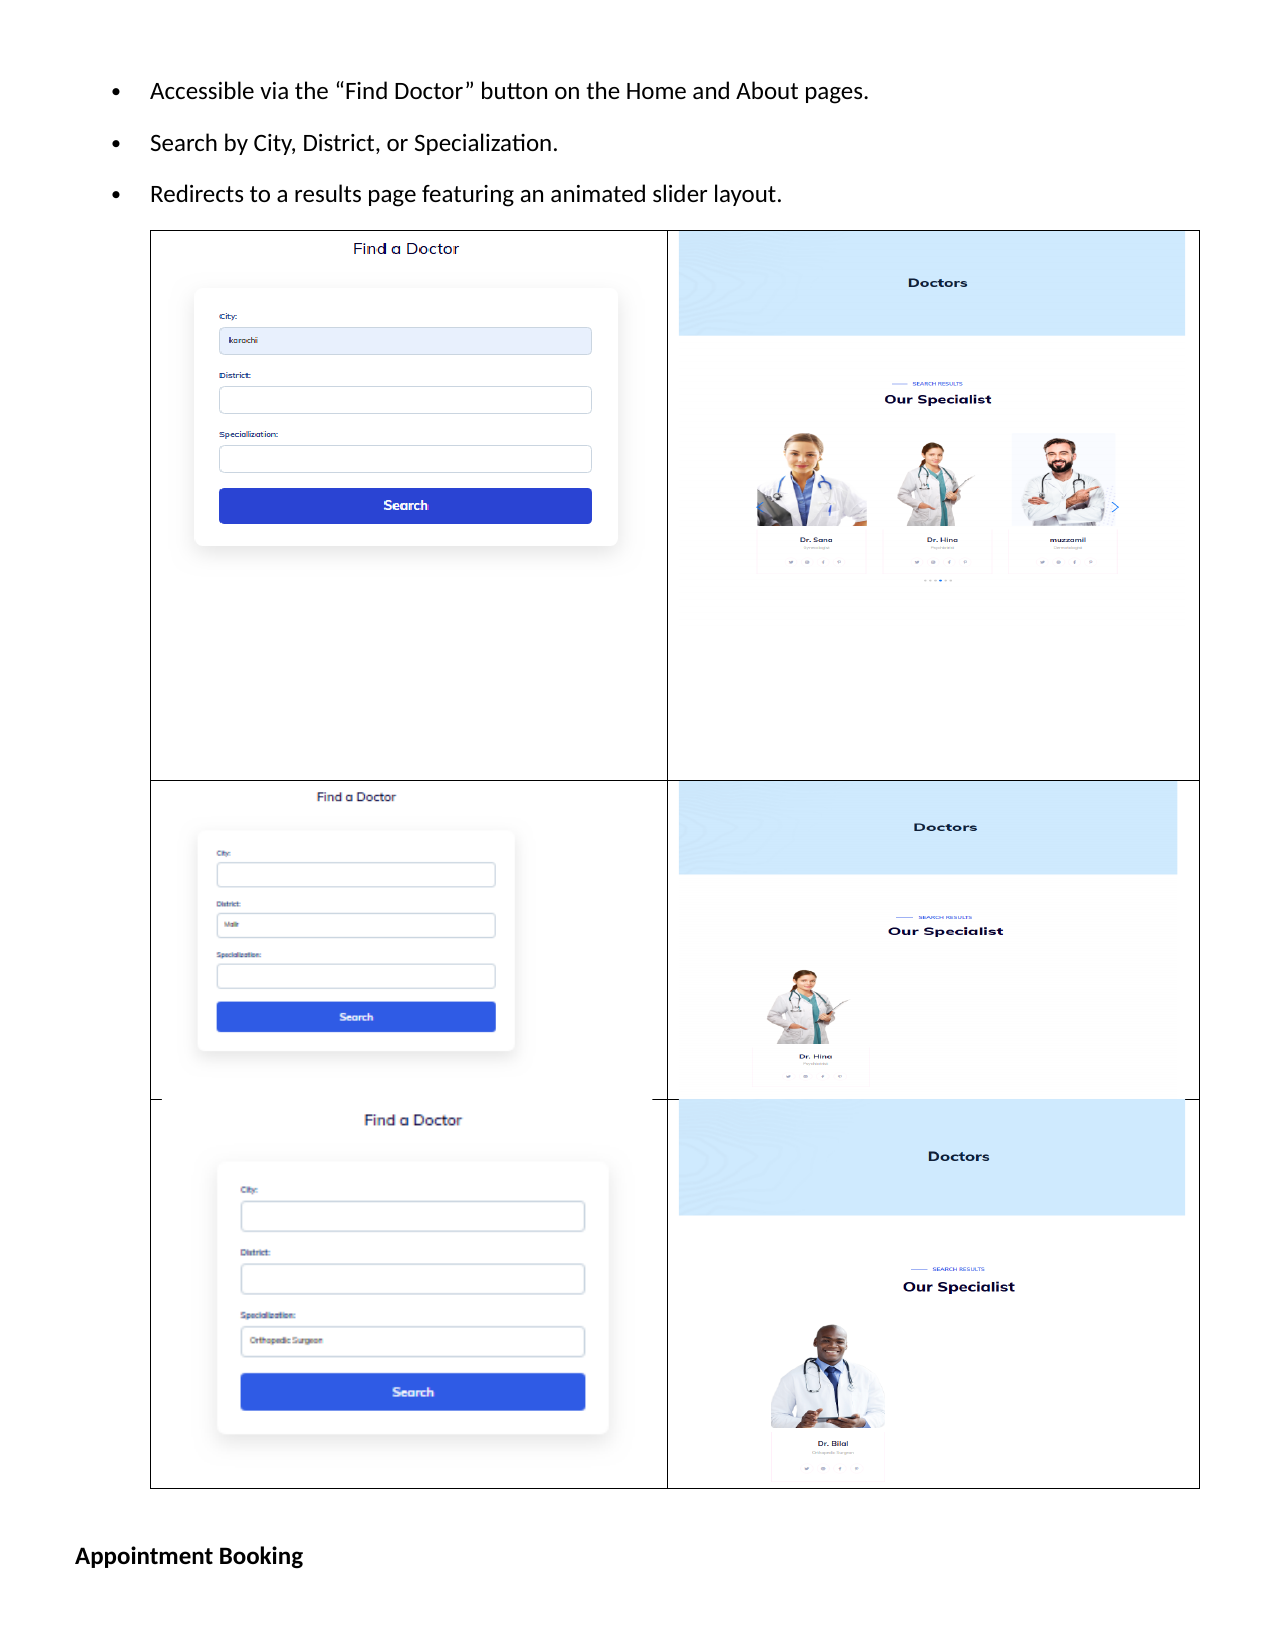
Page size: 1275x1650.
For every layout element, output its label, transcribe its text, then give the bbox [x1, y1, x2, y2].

table_cell [151, 781, 667, 1098]
picture [678, 781, 1186, 1488]
table_cell [1186, 1100, 1199, 1488]
table_cell [668, 1100, 678, 1488]
picture [161, 781, 548, 1088]
text Appointment Booking [75, 1540, 1200, 1571]
list Search by City, District, or Specialization. [112, 127, 1200, 157]
picture [161, 231, 645, 620]
table_cell [1178, 781, 1199, 1098]
picture [678, 231, 1186, 626]
picture [161, 1099, 653, 1469]
table_header [668, 231, 1199, 780]
list Accessible via the “Find Doctor” button on the Home and About pages. [112, 75, 1200, 106]
table_cell [668, 781, 678, 1098]
table_header [151, 231, 667, 780]
table_cell [151, 1100, 667, 1488]
list Redirects to a results page featuring an animated slider layout. [112, 178, 1200, 209]
